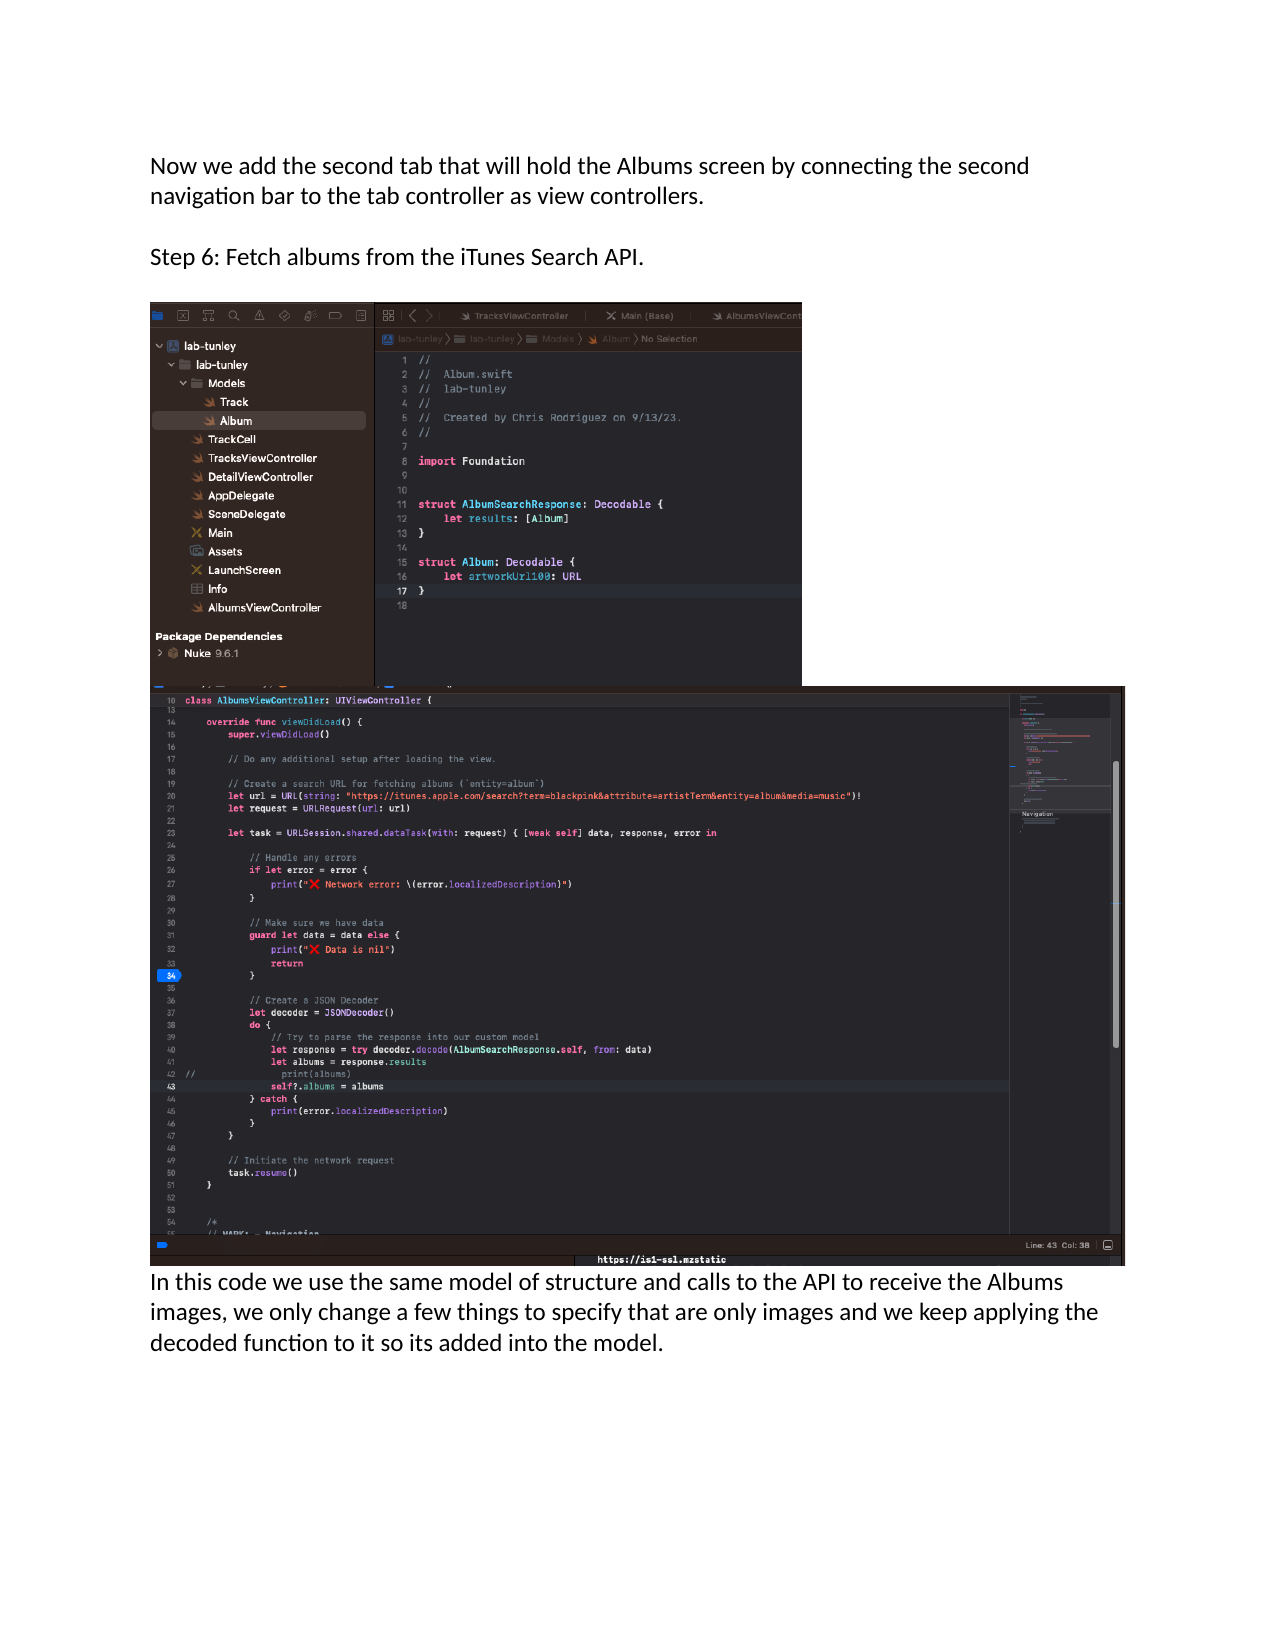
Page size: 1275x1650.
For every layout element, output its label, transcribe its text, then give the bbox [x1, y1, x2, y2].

picture [150, 302, 1125, 1266]
text Now we add the second tab that will hold the Albums screen by connecting the second navigation bar to the tab controller as view controllers. [150, 150, 1125, 211]
text In this code we use the same model of structure and calls to the API to receive the Albums images, we only change a few things to specify that are only images and we keep applying the decoded function to it so its added into the model. [150, 1266, 1125, 1358]
text Step 6: Fetch albums from the iTunes Search API. [150, 242, 1125, 272]
